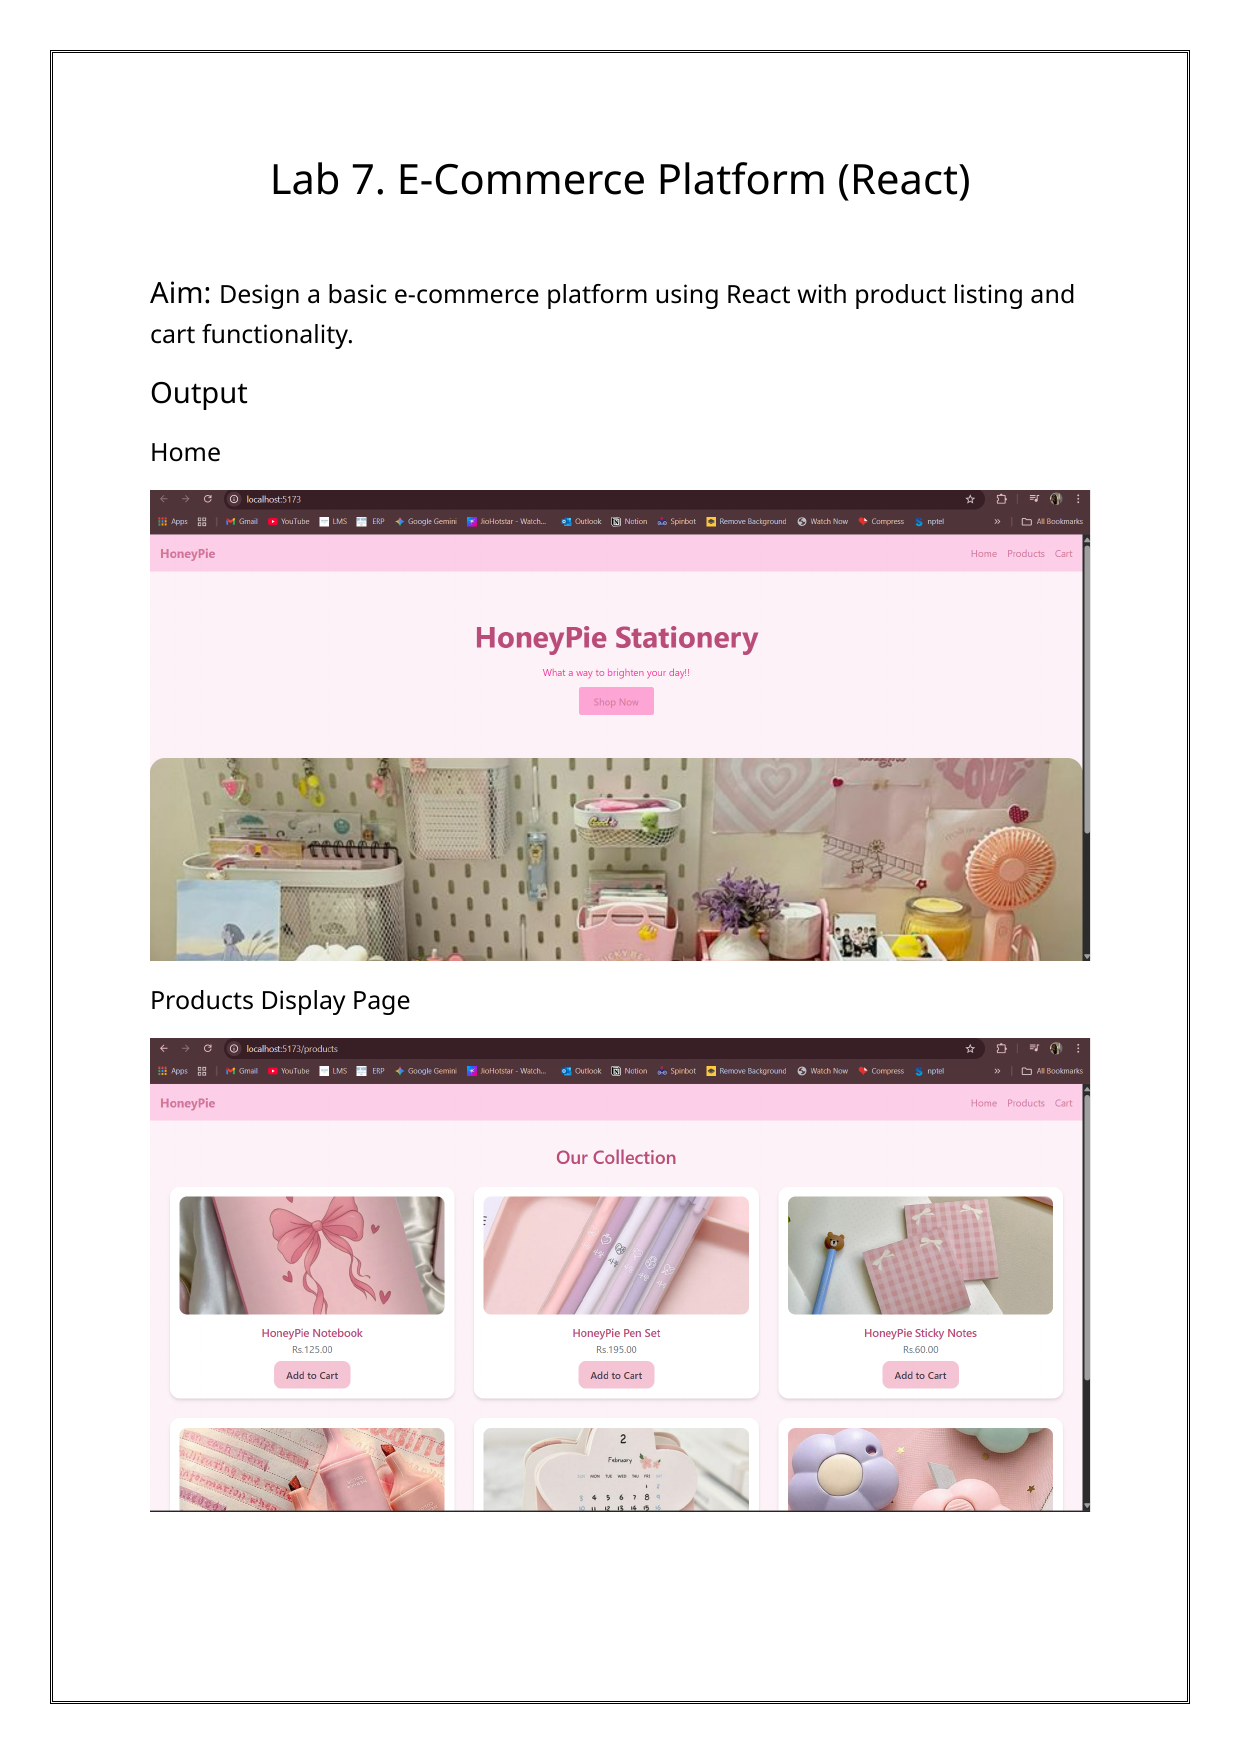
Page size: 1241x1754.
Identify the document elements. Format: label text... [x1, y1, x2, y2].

text Aim: Design a basic e-commerce platform using React with product listing and cart functionality. [150, 232, 1090, 351]
text Home [150, 435, 1090, 469]
text Products Display Page [150, 982, 1090, 1016]
text Lab 7. E-Commerce Platform (React) [150, 150, 1090, 207]
picture [150, 1038, 1091, 1512]
picture [150, 490, 1091, 961]
text Output [150, 372, 1090, 412]
